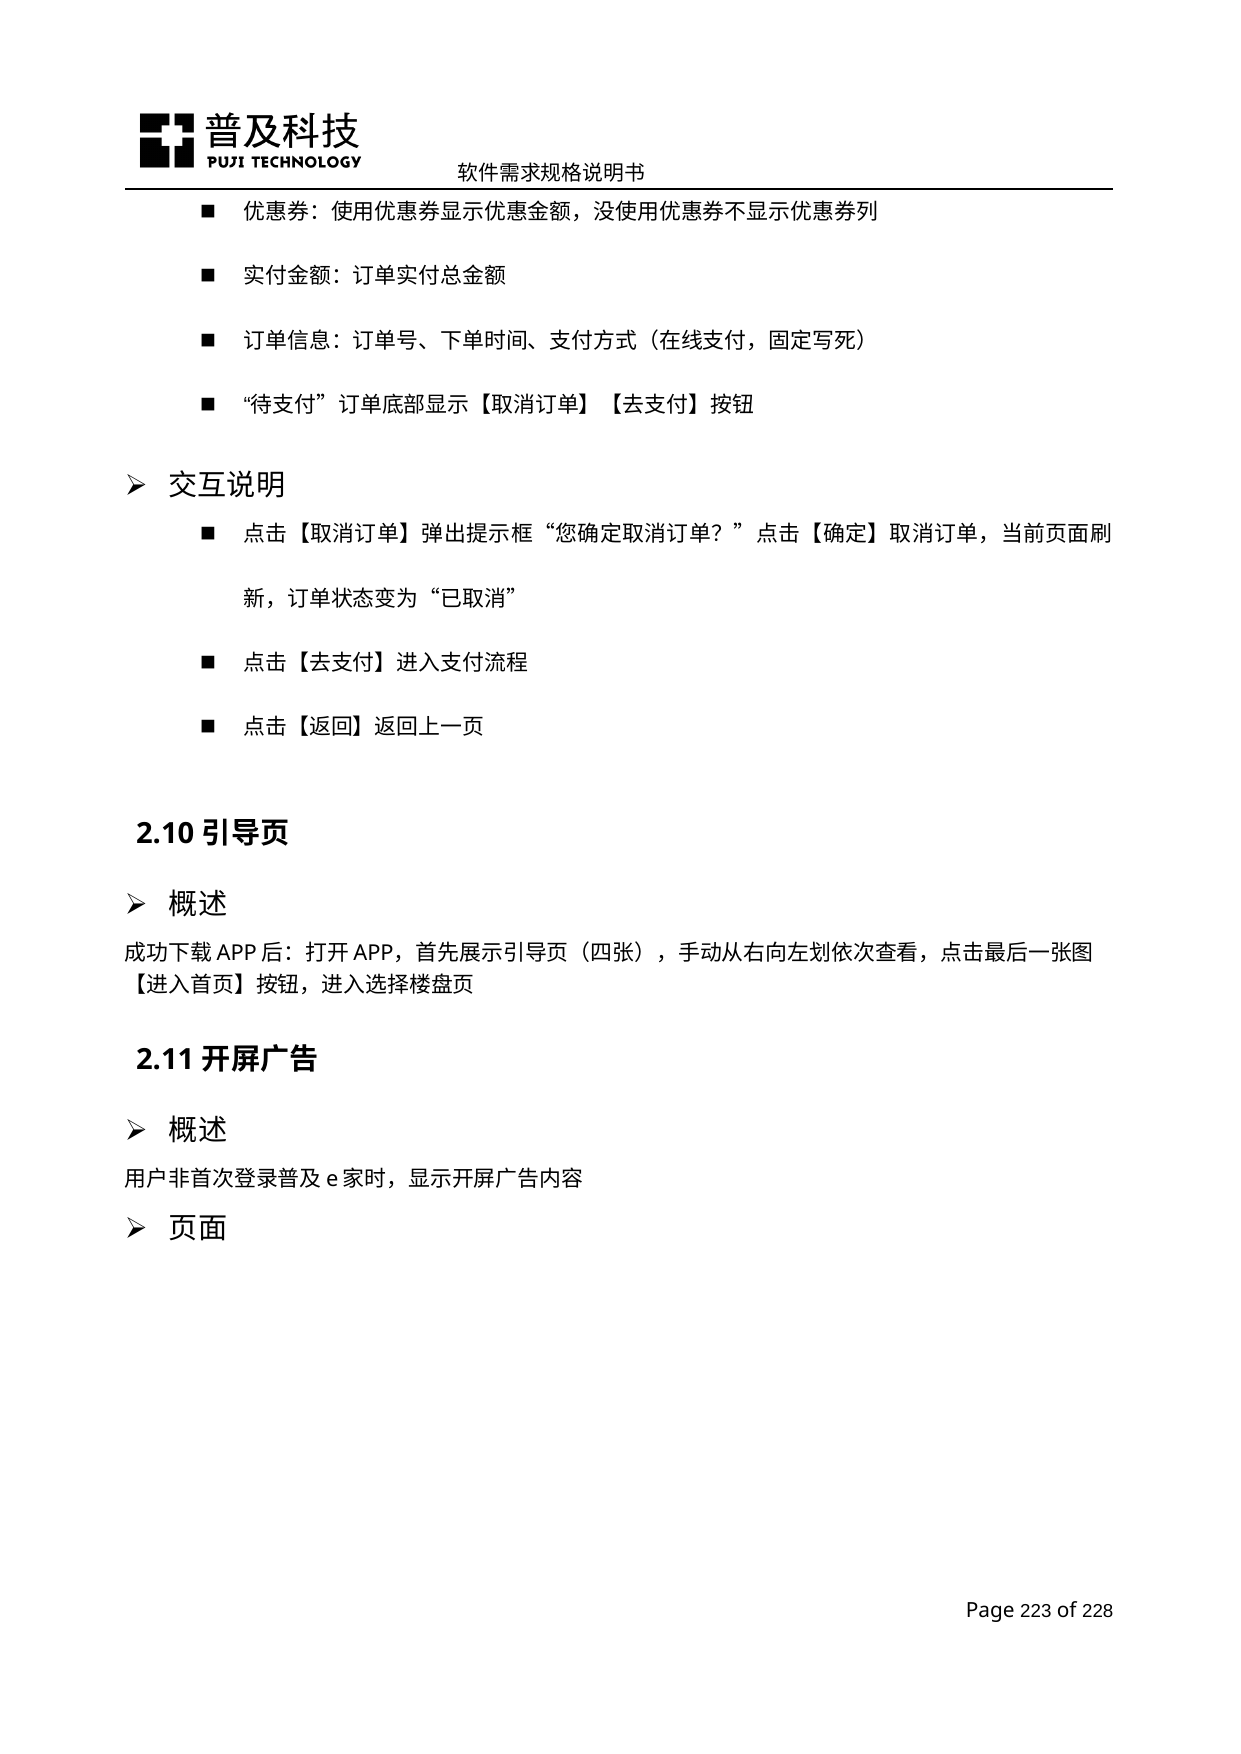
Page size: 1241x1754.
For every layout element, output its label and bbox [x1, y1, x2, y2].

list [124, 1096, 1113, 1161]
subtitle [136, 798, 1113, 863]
picture [124, 103, 365, 180]
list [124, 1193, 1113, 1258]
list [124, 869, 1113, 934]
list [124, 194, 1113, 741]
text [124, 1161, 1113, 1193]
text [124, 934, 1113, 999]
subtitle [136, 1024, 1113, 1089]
